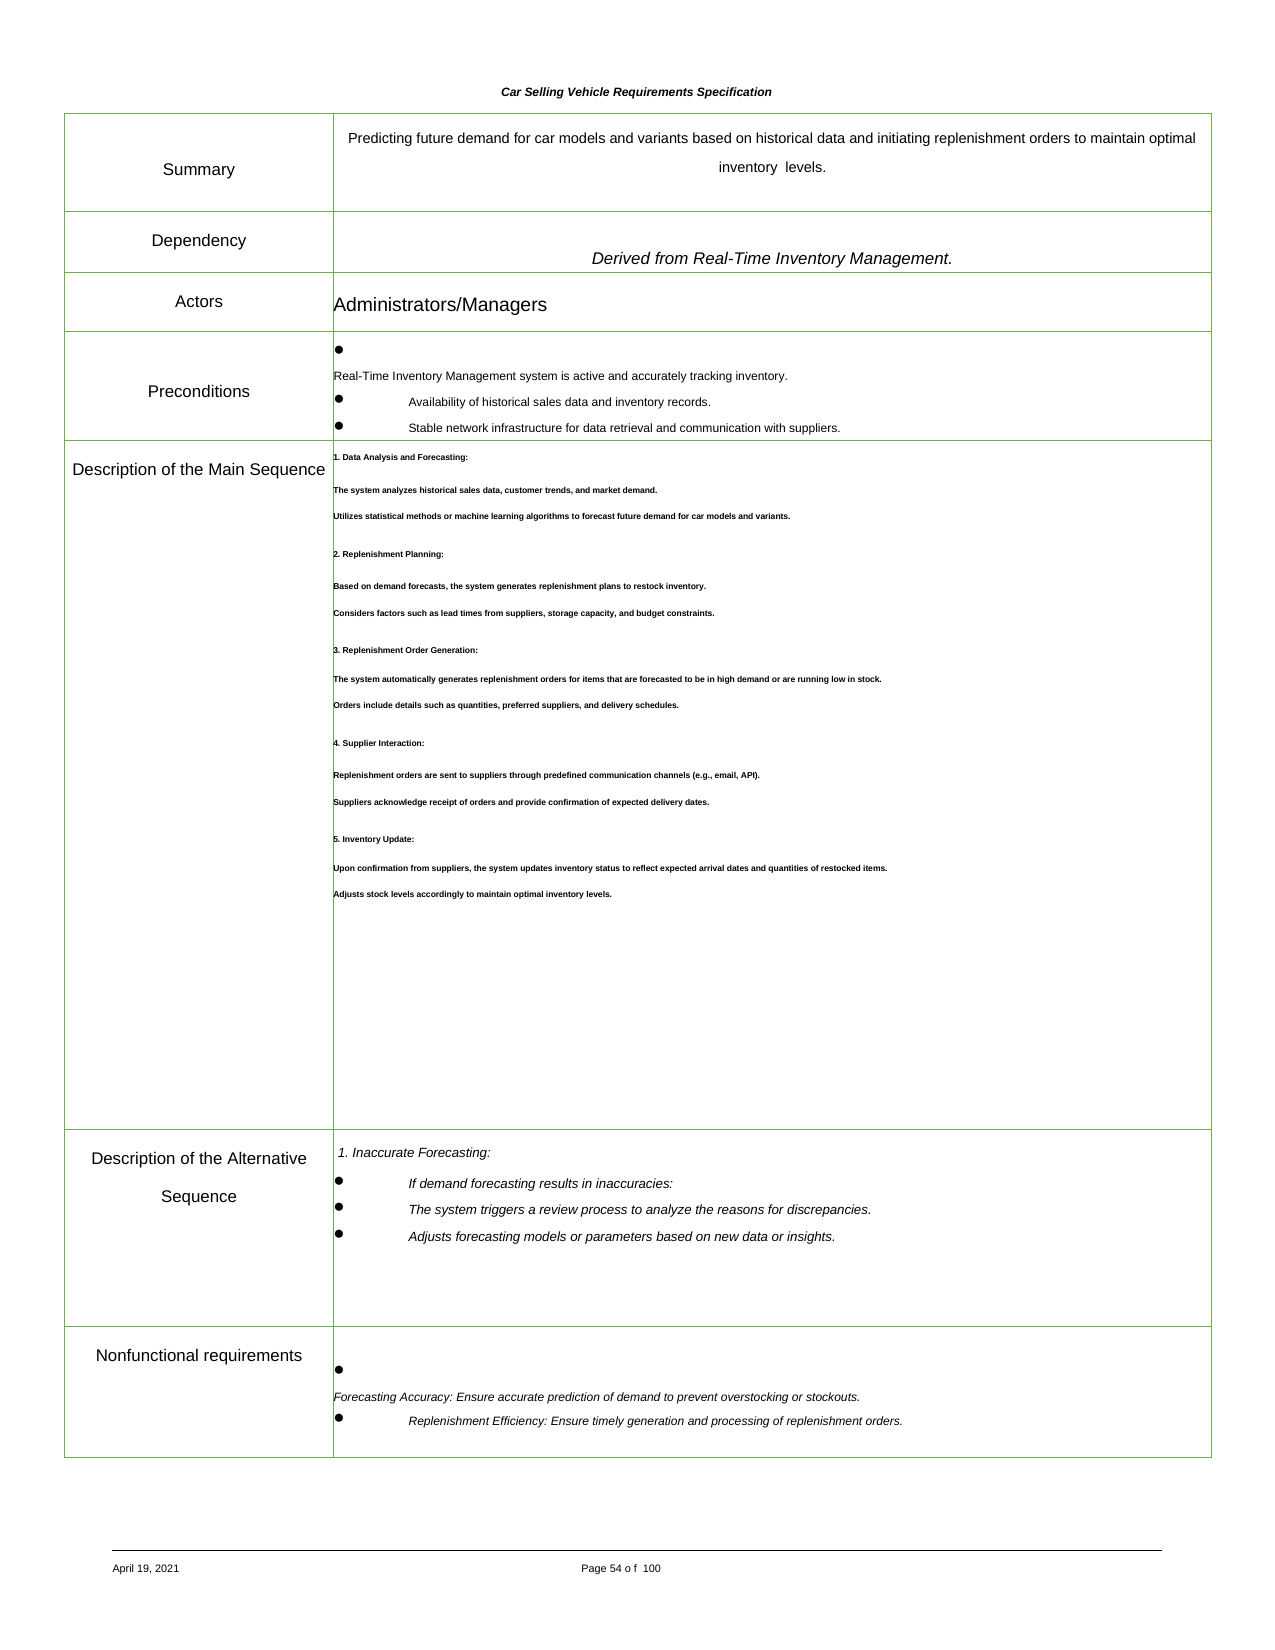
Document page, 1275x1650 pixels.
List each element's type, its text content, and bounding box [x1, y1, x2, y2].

table_cell Real-Time Inventory Management system is active and accurately tracking inventory. Availability of historical sales data and inventory records. Stable network infrastructure for data retrieval and communication with suppliers. [334, 332, 1211, 440]
table_cell Dependency [65, 212, 333, 272]
table_cell Preconditions [65, 332, 333, 440]
table_cell Description of the Alternative Sequence [65, 1130, 333, 1326]
table_cell Description of the Main Sequence [65, 441, 333, 1129]
table_cell Summary [65, 114, 333, 211]
table_cell Administrators/Managers [334, 273, 1211, 331]
table_cell Forecasting Accuracy: Ensure accurate prediction of demand to prevent overstocking or stockouts. Replenishment Efficiency: Ensure timely generation and processing of replenishment orders. [334, 1327, 1211, 1457]
table_cell Actors [65, 273, 333, 331]
table_cell Predicting future demand for car models and variants based on historical data and initiating replenishment orders to maintain optimal inventory levels. [334, 114, 1211, 211]
table_cell Nonfunctional requirements [65, 1327, 333, 1457]
table_cell 1. Inaccurate Forecasting: If demand forecasting results in inaccuracies: The system triggers a review process to analyze the reasons for discrepancies. Adjusts forecasting models or parameters based on new data or insights. [334, 1130, 1211, 1326]
table_cell Derived from Real-Time Inventory Management. [334, 212, 1211, 272]
table_cell 1. Data Analysis and Forecasting: The system analyzes historical sales data, customer trends, and market demand. Utilizes statistical methods or machine learning algorithms to forecast future demand for car models and variants. 2. Replenishment Planning: Based on demand forecasts, the system generates replenishment plans to restock inventory. Considers factors such as lead times from suppliers, storage capacity, and budget constraints. 3. Replenishment Order Generation: The system automatically generates replenishment orders for items that are forecasted to be in high demand or are running low in stock. Orders include details such as quantities, preferred suppliers, and delivery schedules. 4. Supplier Interaction: Replenishment orders are sent to suppliers through predefined communication channels (e.g., email, API). Suppliers acknowledge receipt of orders and provide confirmation of expected delivery dates. 5. Inventory Update: Upon confirmation from suppliers, the system updates inventory status to reflect expected arrival dates and quantities of restocked items. Adjusts stock levels accordingly to maintain optimal inventory levels. [334, 441, 1211, 1129]
